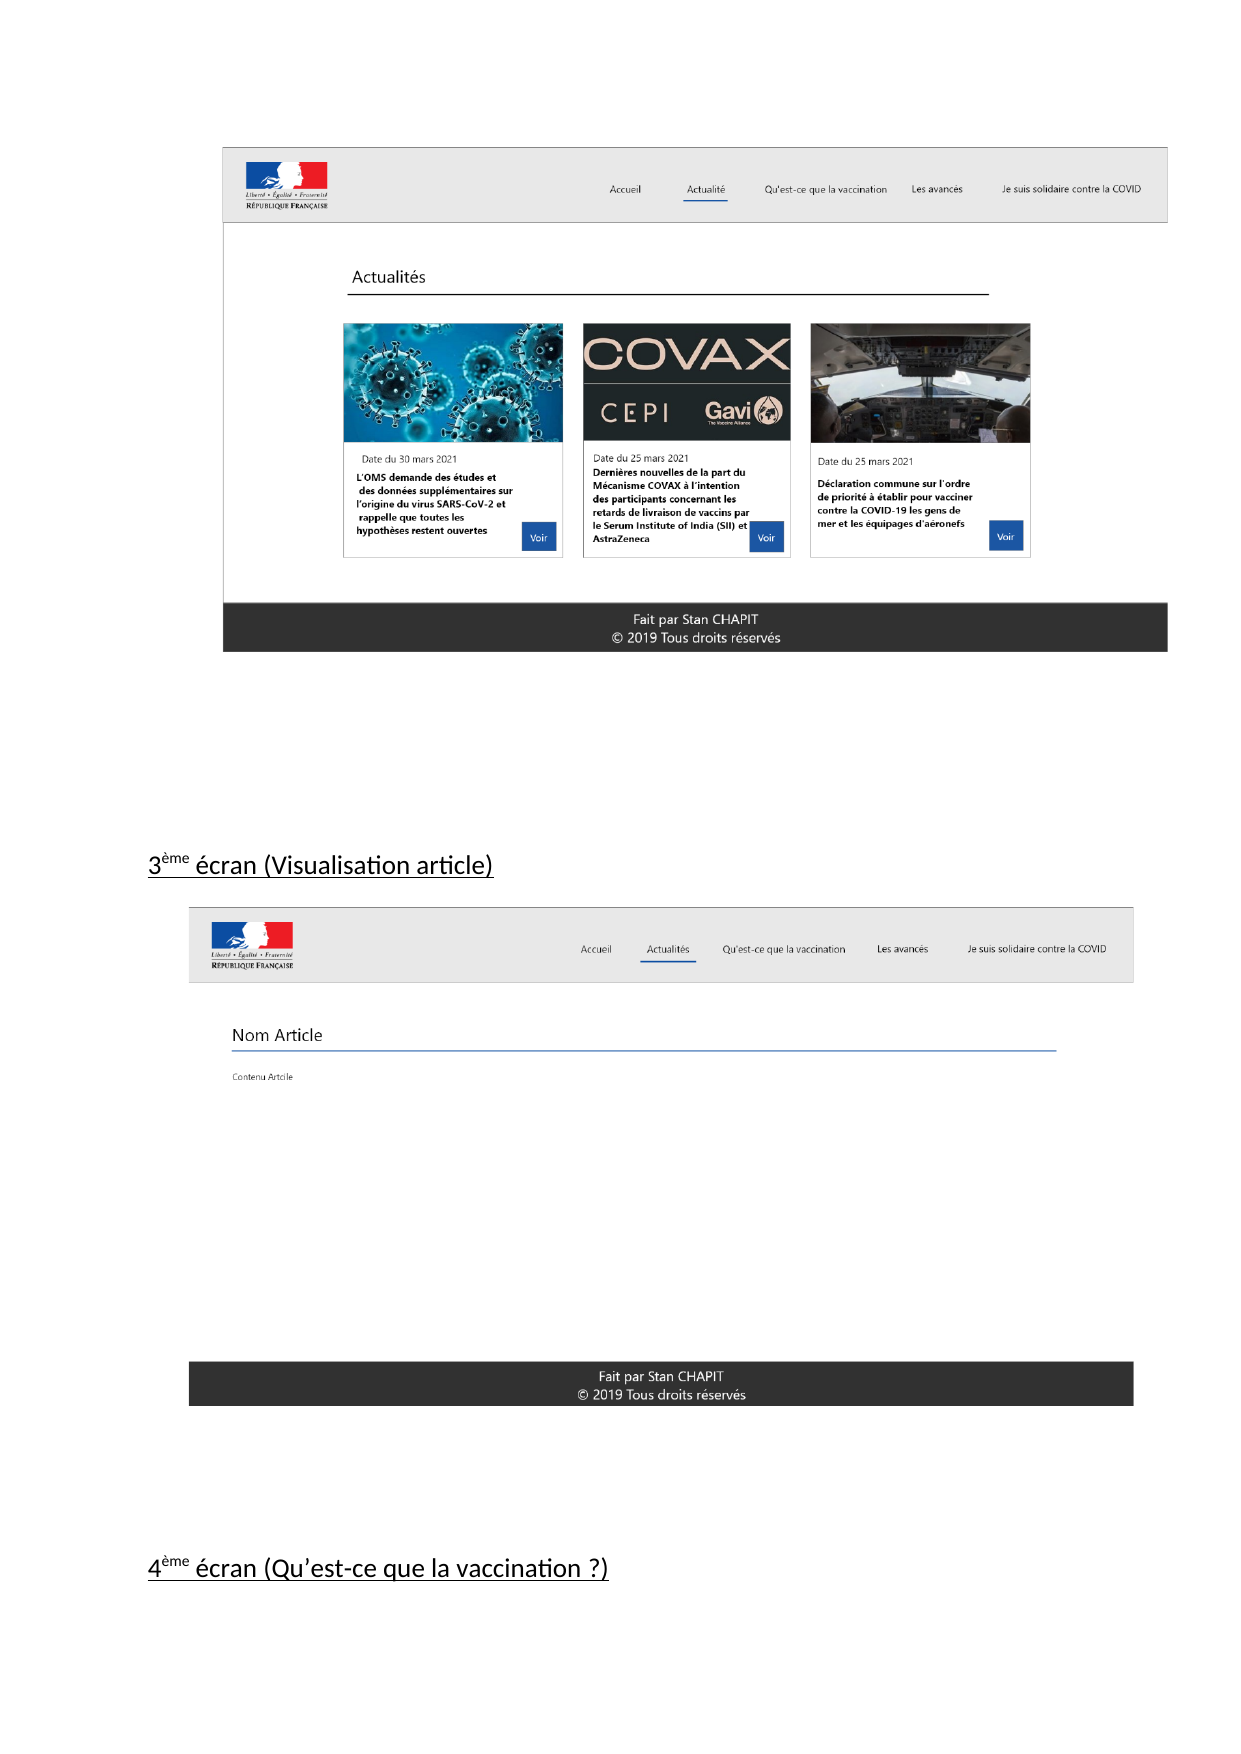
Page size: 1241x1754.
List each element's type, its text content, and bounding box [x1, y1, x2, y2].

picture [188, 907, 1134, 1406]
text 4ème écran (Qu’est-ce que la vaccination ?) [148, 1551, 1093, 1584]
picture [222, 147, 1168, 652]
text 3ème écran (Visualisation article) [148, 848, 1093, 881]
